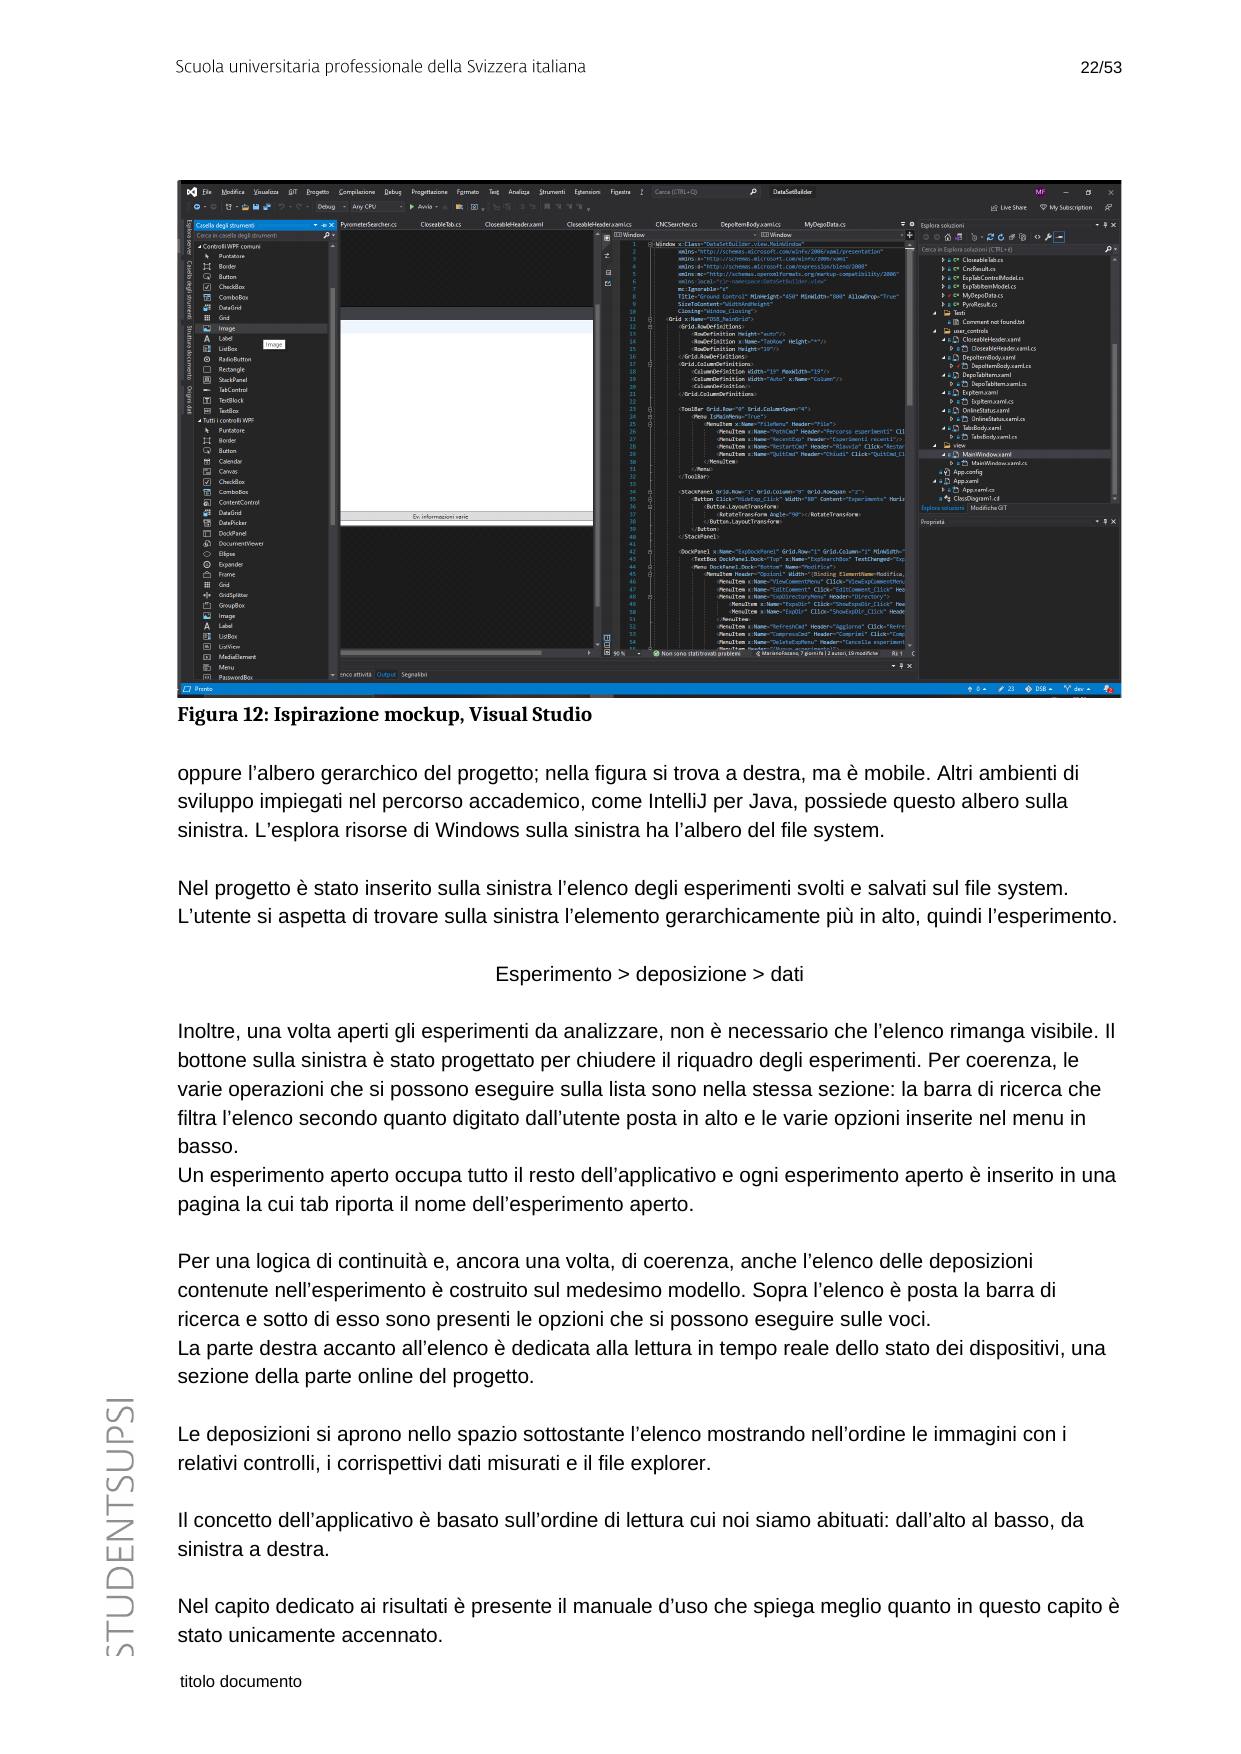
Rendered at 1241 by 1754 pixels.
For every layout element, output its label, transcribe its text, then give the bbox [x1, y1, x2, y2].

text Esperimento > deposizione > dati [177, 962, 1122, 986]
picture [168, 53, 602, 80]
text oppure l’albero gerarchico del progetto; nella figura si trova a destra, ma è mobile. Altri ambienti di sviluppo impiegati nel percorso accademico, come IntelliJ per Java, possiede questo albero sulla sinistra. L’esplora risorse di Windows sulla sinistra ha l’albero del file system. [177, 761, 1122, 842]
picture [177, 180, 1122, 698]
text Inoltre, una volta aperti gli esperimenti da analizzare, non è necessario che l’elenco rimanga visibile. Il bottone sulla sinistra è stato progettato per chiudere il riquadro degli esperimenti. Per coerenza, le varie operazioni che si possono eseguire sulla lista sono nella stessa sezione: la barra di ricerca che filtra l’elenco secondo quanto digitato dall’utente posta in alto e le varie opzioni inserite nel menu in basso. [177, 1019, 1122, 1158]
text Le deposizioni si aprono nello spazio sottostante l’elenco mostrando nell’ordine le immagini con i relativi controlli, i corrispettivi dati misurati e il file explorer. [177, 1422, 1122, 1474]
text Nel progetto è stato inserito sulla sinistra l’elenco degli esperimenti svolti e salvati sul file system. L’utente si aspetta di trovare sulla sinistra l’elemento gerarchicamente più in alto, quindi l’esperimento. [177, 876, 1122, 928]
text Per una logica di continuità e, ancora una volta, di coerenza, anche l’elenco delle deposizioni contenute nell’esperimento è costruito sul medesimo modello. Sopra l’elenco è posta la barra di ricerca e sotto di esso sono presenti le opzioni che si possono eseguire sulle voci. [177, 1249, 1122, 1331]
text Figura 12: Ispirazione mockup, Visual Studio [177, 703, 1122, 727]
text Un esperimento aperto occupa tutto il resto dell’applicativo e ogni esperimento aperto è inserito in una pagina la cui tab riporta il nome dell’esperimento aperto. [177, 1163, 1122, 1216]
text Nel capito dedicato ai risultati è presente il manuale d’uso che spiega meglio quanto in questo capito è stato unicamente accennato. [177, 1594, 1122, 1647]
picture [106, 1399, 134, 1657]
text Il concetto dell’applicativo è basato sull’ordine di lettura cui noi siamo abituati: dall’alto al basso, da sinistra a destra. [177, 1508, 1122, 1561]
text La parte destra accanto all’elenco è dedicata alla lettura in tempo reale dello stato dei dispositivi, una sezione della parte online del progetto. [177, 1336, 1122, 1388]
